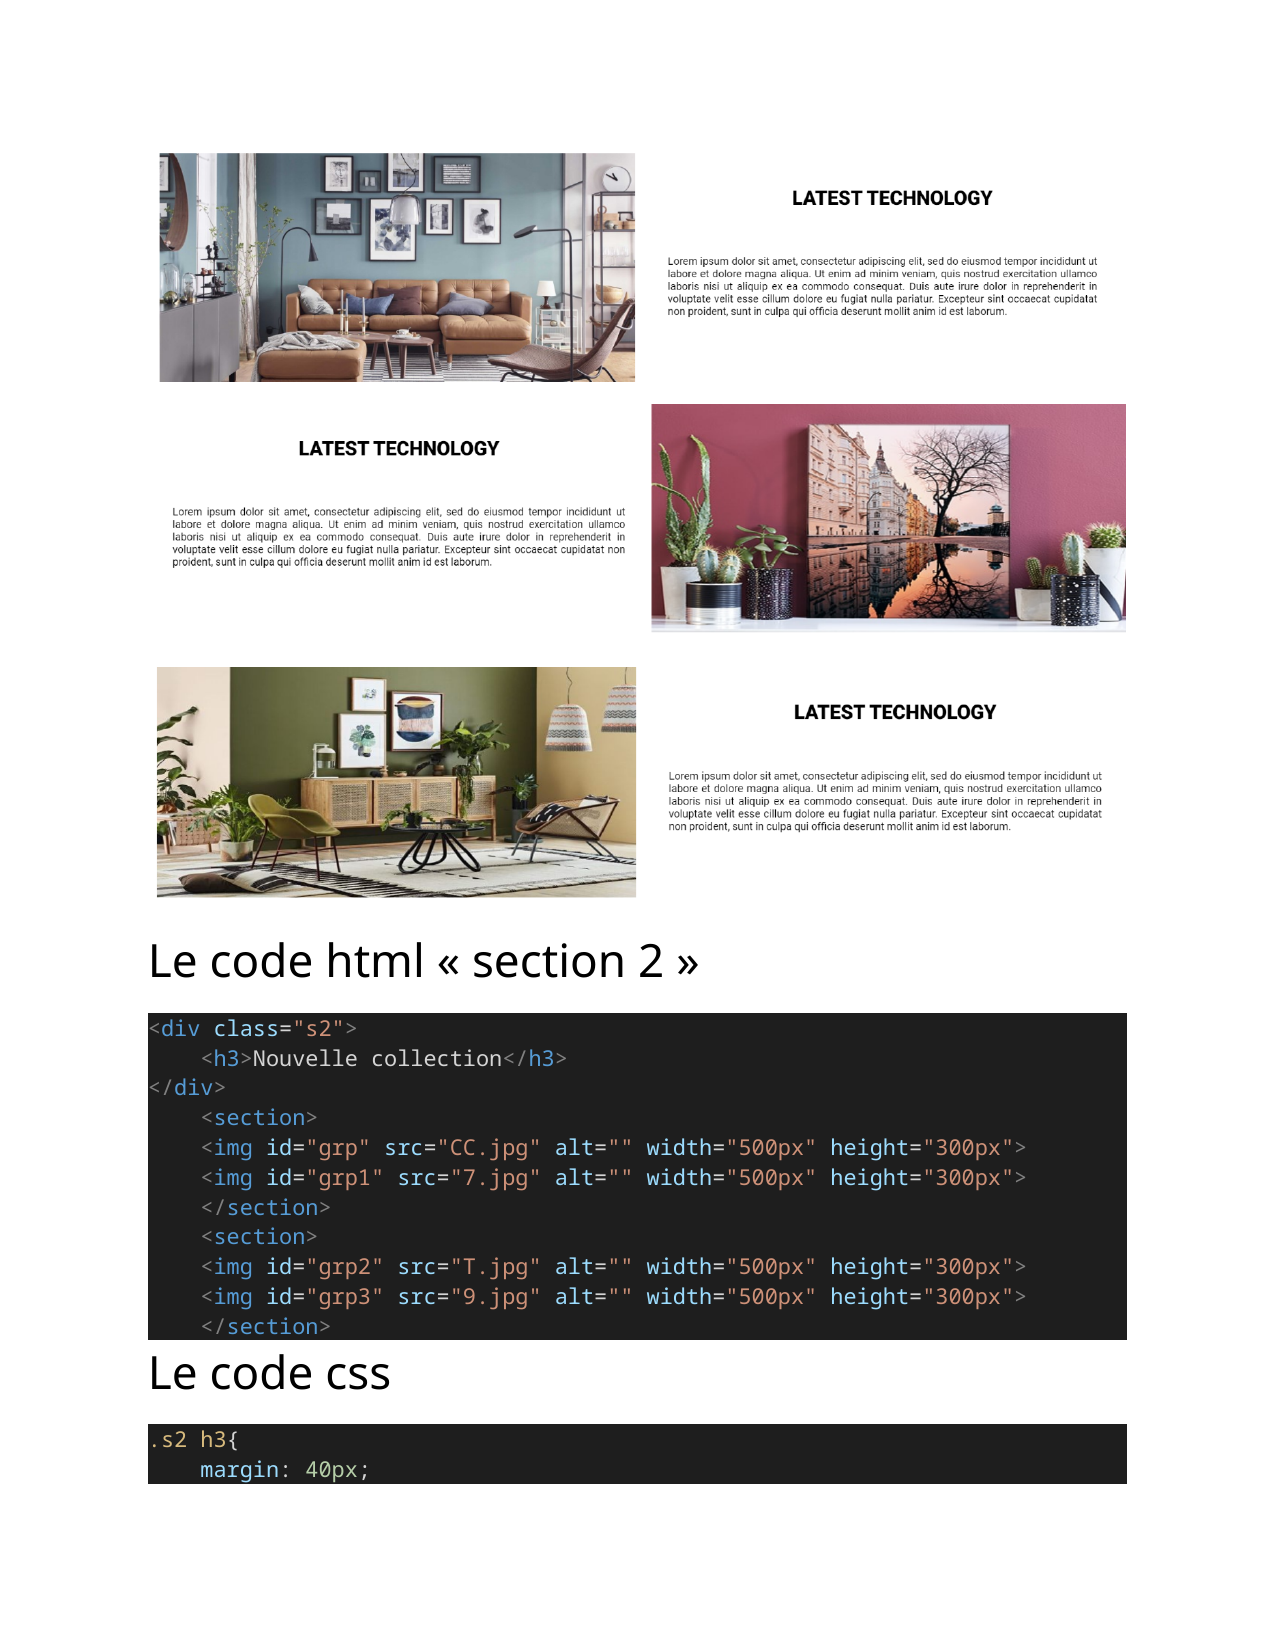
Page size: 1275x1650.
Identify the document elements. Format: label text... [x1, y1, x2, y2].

text <section> [148, 1221, 1127, 1251]
text </section> [148, 1191, 1127, 1221]
picture [147, 147, 1128, 633]
text Le code css [148, 1340, 1127, 1403]
text <img id="grp2" src="T.jpg" alt="" width="500px" height="300px"> [148, 1251, 1127, 1281]
text Le code html « section 2 » [148, 929, 1127, 991]
text <img id="grp1" src="7.jpg" alt="" width="500px" height="300px"> [148, 1162, 1127, 1191]
text margin: 40px; [148, 1454, 1127, 1484]
text </section> [148, 1311, 1127, 1340]
text <div class="s2"> [148, 1013, 1127, 1042]
text .s2 h3{ [148, 1424, 1127, 1454]
text <section> [148, 1102, 1127, 1132]
text <img id="grp" src="CC.jpg" alt="" width="500px" height="300px"> [148, 1132, 1127, 1162]
text <h3>Nouvelle collection</h3> [148, 1042, 1127, 1072]
text </div> [148, 1072, 1127, 1102]
text <img id="grp3" src="9.jpg" alt="" width="500px" height="300px"> [148, 1281, 1127, 1311]
picture [147, 651, 1128, 910]
